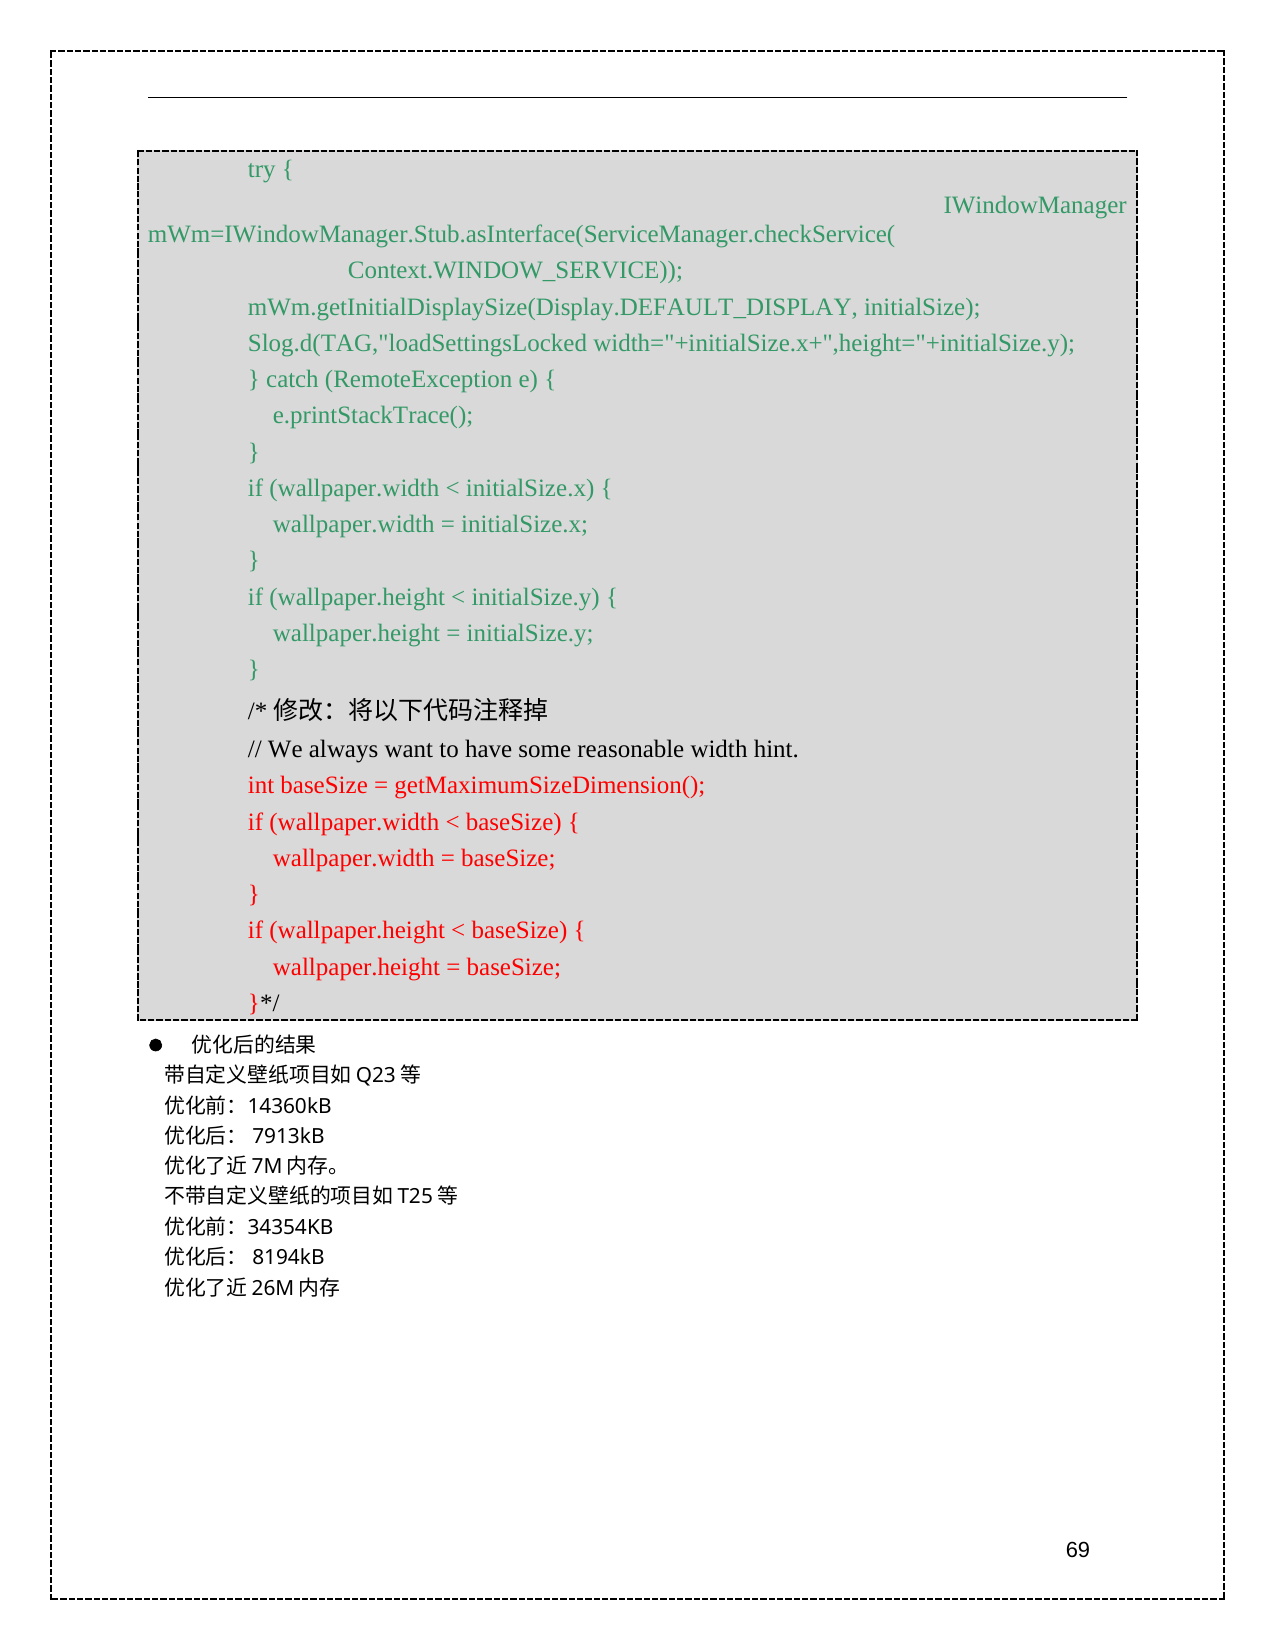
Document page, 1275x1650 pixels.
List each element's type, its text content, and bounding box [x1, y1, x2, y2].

text 优化了近26M内存 [148, 1271, 1127, 1301]
text wallpaper.width = baseSize; [137, 839, 1138, 872]
text if (wallpaper.width < initialSize.x) { [137, 469, 1138, 502]
text e.printStackTrace(); [137, 396, 1138, 429]
text }*/ [137, 984, 1138, 1021]
text Context.WINDOW_SERVICE)); [137, 251, 1138, 284]
text 优化前：34354KB [148, 1210, 1127, 1240]
text // We always want to have some reasonable width hint. [137, 730, 1138, 763]
text if (wallpaper.height < initialSize.y) { [137, 577, 1138, 610]
text 优化后： 8194kB [148, 1240, 1127, 1271]
text 优化前：14360kB [148, 1089, 1127, 1119]
text 优化了近7M内存。 [148, 1149, 1127, 1180]
text wallpaper.height = initialSize.y; [137, 614, 1138, 647]
text } [137, 432, 1138, 465]
text wallpaper.width = initialSize.x; [137, 505, 1138, 538]
text } [137, 650, 1138, 683]
text if (wallpaper.width < baseSize) { [137, 802, 1138, 835]
text } [137, 541, 1138, 574]
text } [137, 875, 1138, 908]
text } catch (RemoteException e) { [137, 360, 1138, 393]
text Slog.d(TAG,"loadSettingsLocked width="+initialSize.x+",height="+initialSize.y); [137, 324, 1138, 357]
text if (wallpaper.height < baseSize) { [137, 911, 1138, 944]
text mWm.getInitialDisplaySize(Display.DEFAULT_DISPLAY, initialSize); [137, 287, 1138, 320]
text int baseSize = getMaximumSizeDimension(); [137, 766, 1138, 799]
text IWindowManager mWm=IWindowManager.Stub.asInterface(ServiceManager.checkService( [137, 186, 1138, 248]
text 带自定义壁纸项目如Q23等 [148, 1058, 1127, 1089]
text 优化后： 7913kB [148, 1119, 1127, 1149]
text 不带自定义壁纸的项目如T25等 [148, 1180, 1127, 1210]
text try { [137, 150, 1138, 183]
list 优化后的结果 [148, 1028, 1127, 1058]
text wallpaper.height = baseSize; [137, 947, 1138, 980]
text /* 修改：将以下代码注释掉 [137, 686, 1138, 727]
